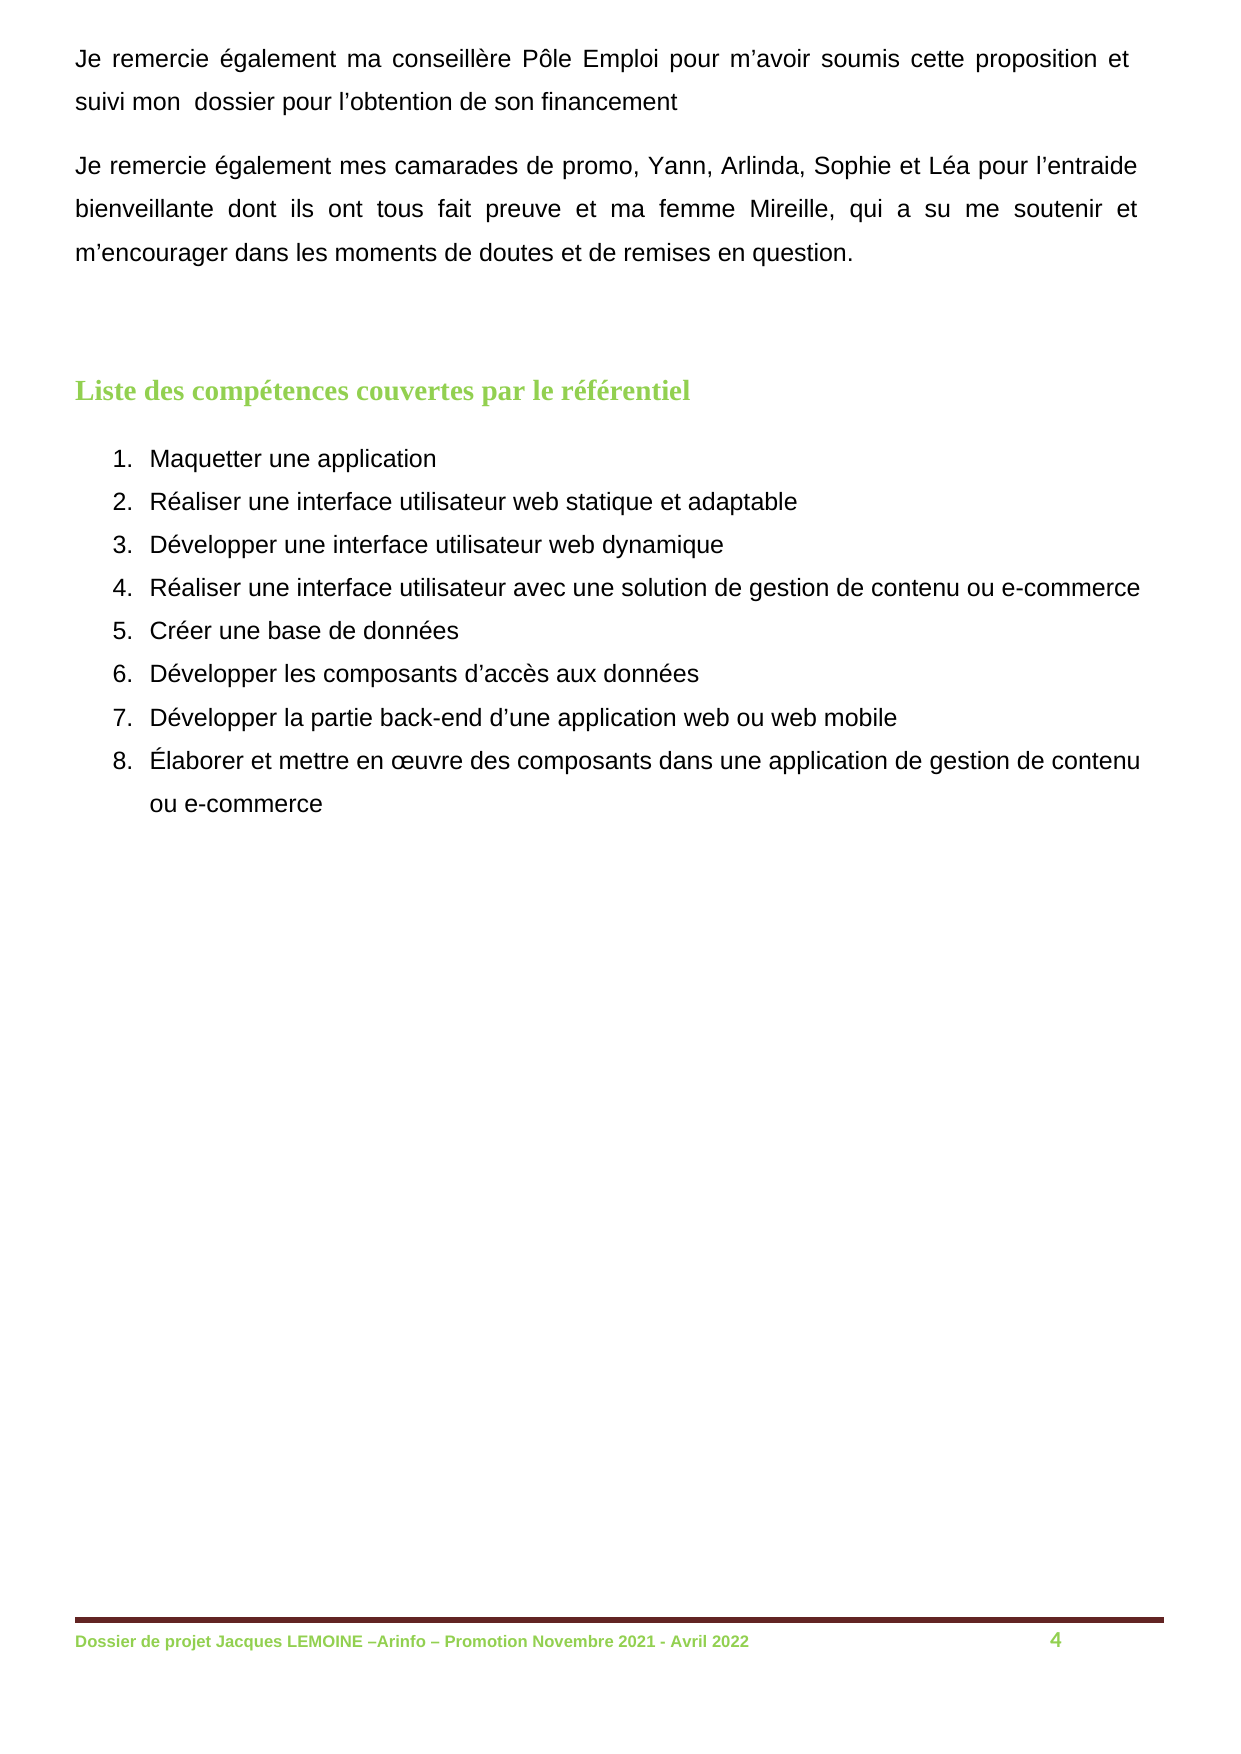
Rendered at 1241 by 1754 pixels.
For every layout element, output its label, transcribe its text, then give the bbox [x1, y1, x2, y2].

list Développer la partie back-end d’une application web ou web mobile [112, 703, 1164, 731]
text Je remercie également ma conseillère Pôle Emploi pour m’avoir soumis cette proposition et suivi mon dossier pour l’obtention de son financement [75, 44, 1131, 116]
list Développer les composants d’accès aux données [112, 659, 1164, 688]
list Réaliser une interface utilisateur web statique et adaptable [112, 487, 1164, 516]
list Élaborer et mettre en œuvre des composants dans une application de gestion de contenu ou e-commerce [112, 746, 1164, 818]
text Je remercie également mes camarades de promo, Yann, Arlinda, Sophie et Léa pour l’entraide bienveillante dont ils ont tous fait preuve et ma femme Mireille, qui a su me soutenir et m’encourager dans les moments de doutes et de remises en question. [75, 151, 1139, 266]
list Maquetter une application [112, 444, 1164, 473]
text Liste des compétences couvertes par le référentiel [75, 373, 1164, 406]
list Développer une interface utilisateur web dynamique [112, 530, 1164, 559]
list Créer une base de données [112, 616, 1164, 645]
list Réaliser une interface utilisateur avec une solution de gestion de contenu ou e-commerce [112, 573, 1164, 602]
